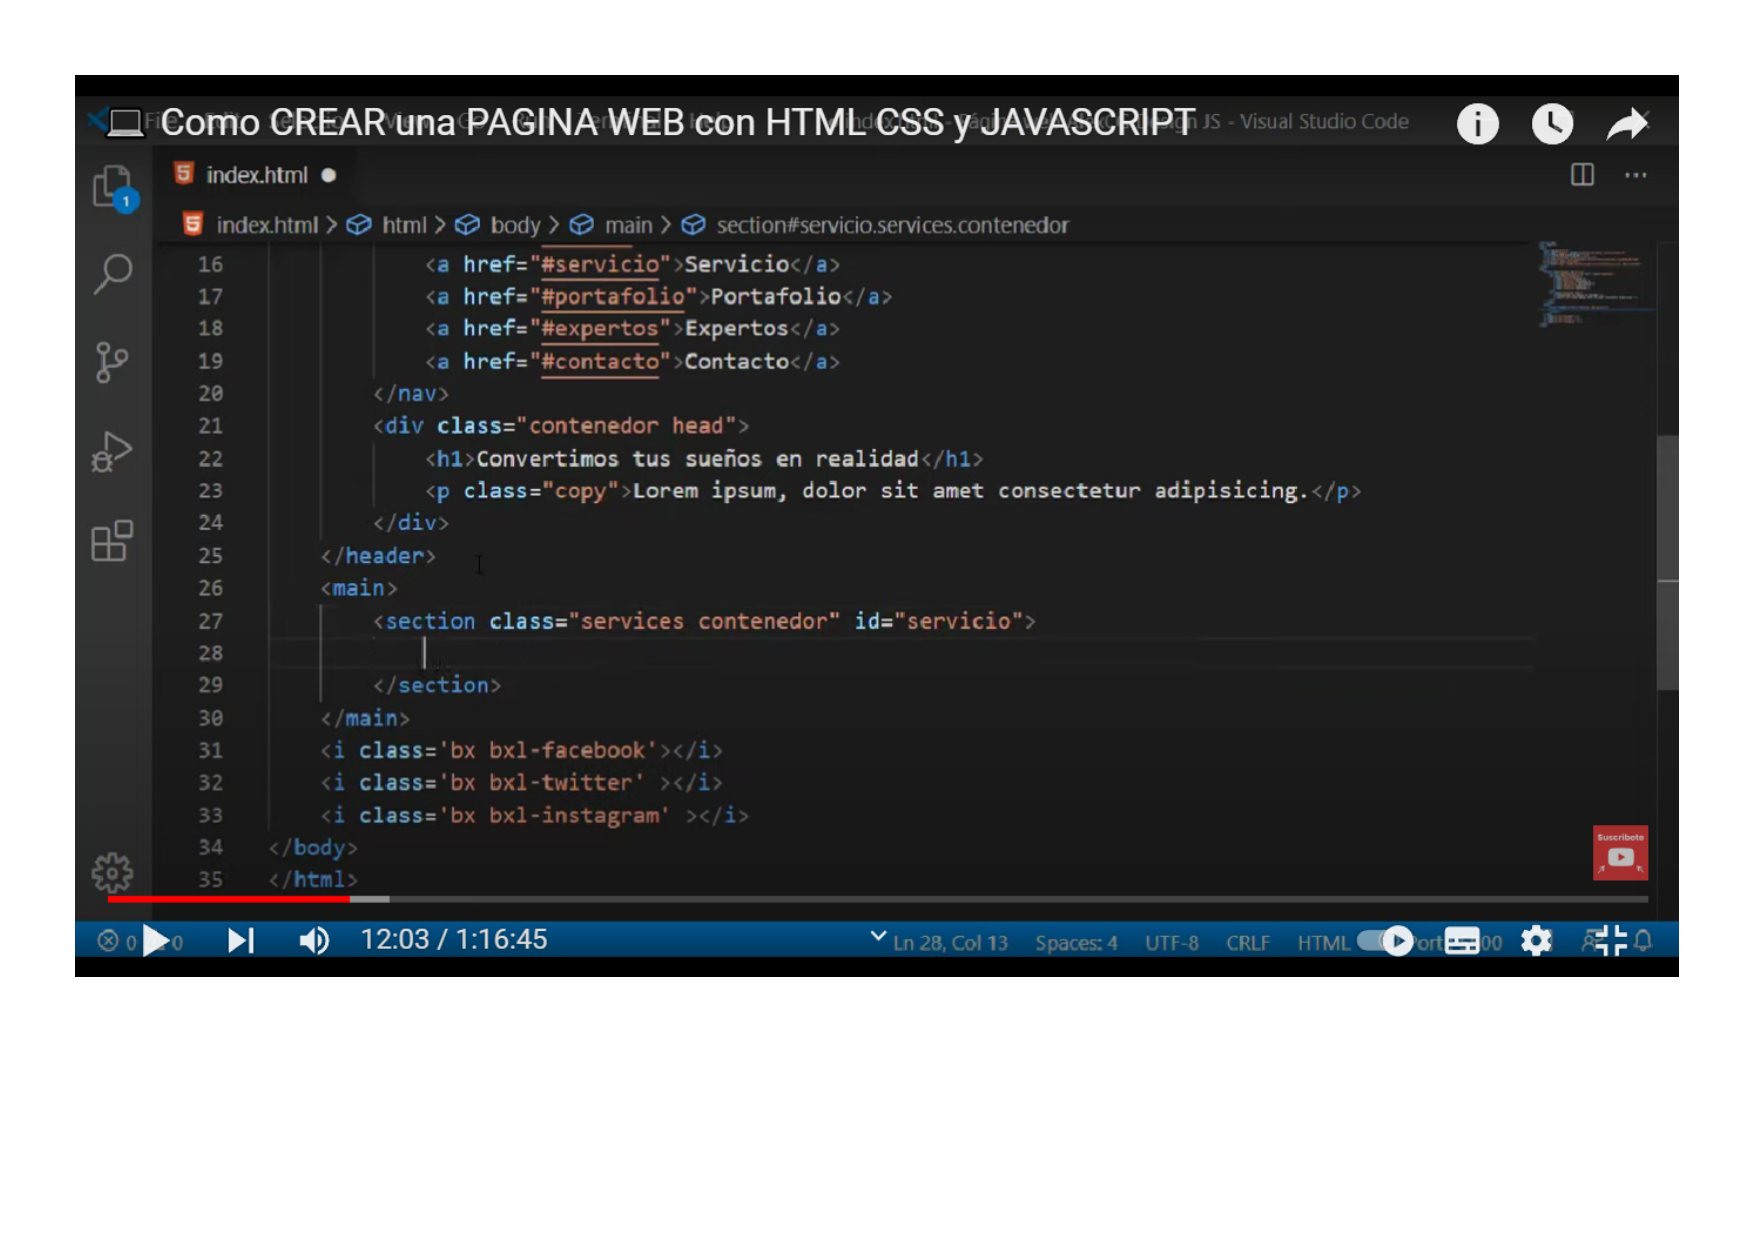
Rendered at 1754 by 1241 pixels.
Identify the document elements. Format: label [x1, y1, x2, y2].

picture [75, 75, 1679, 977]
